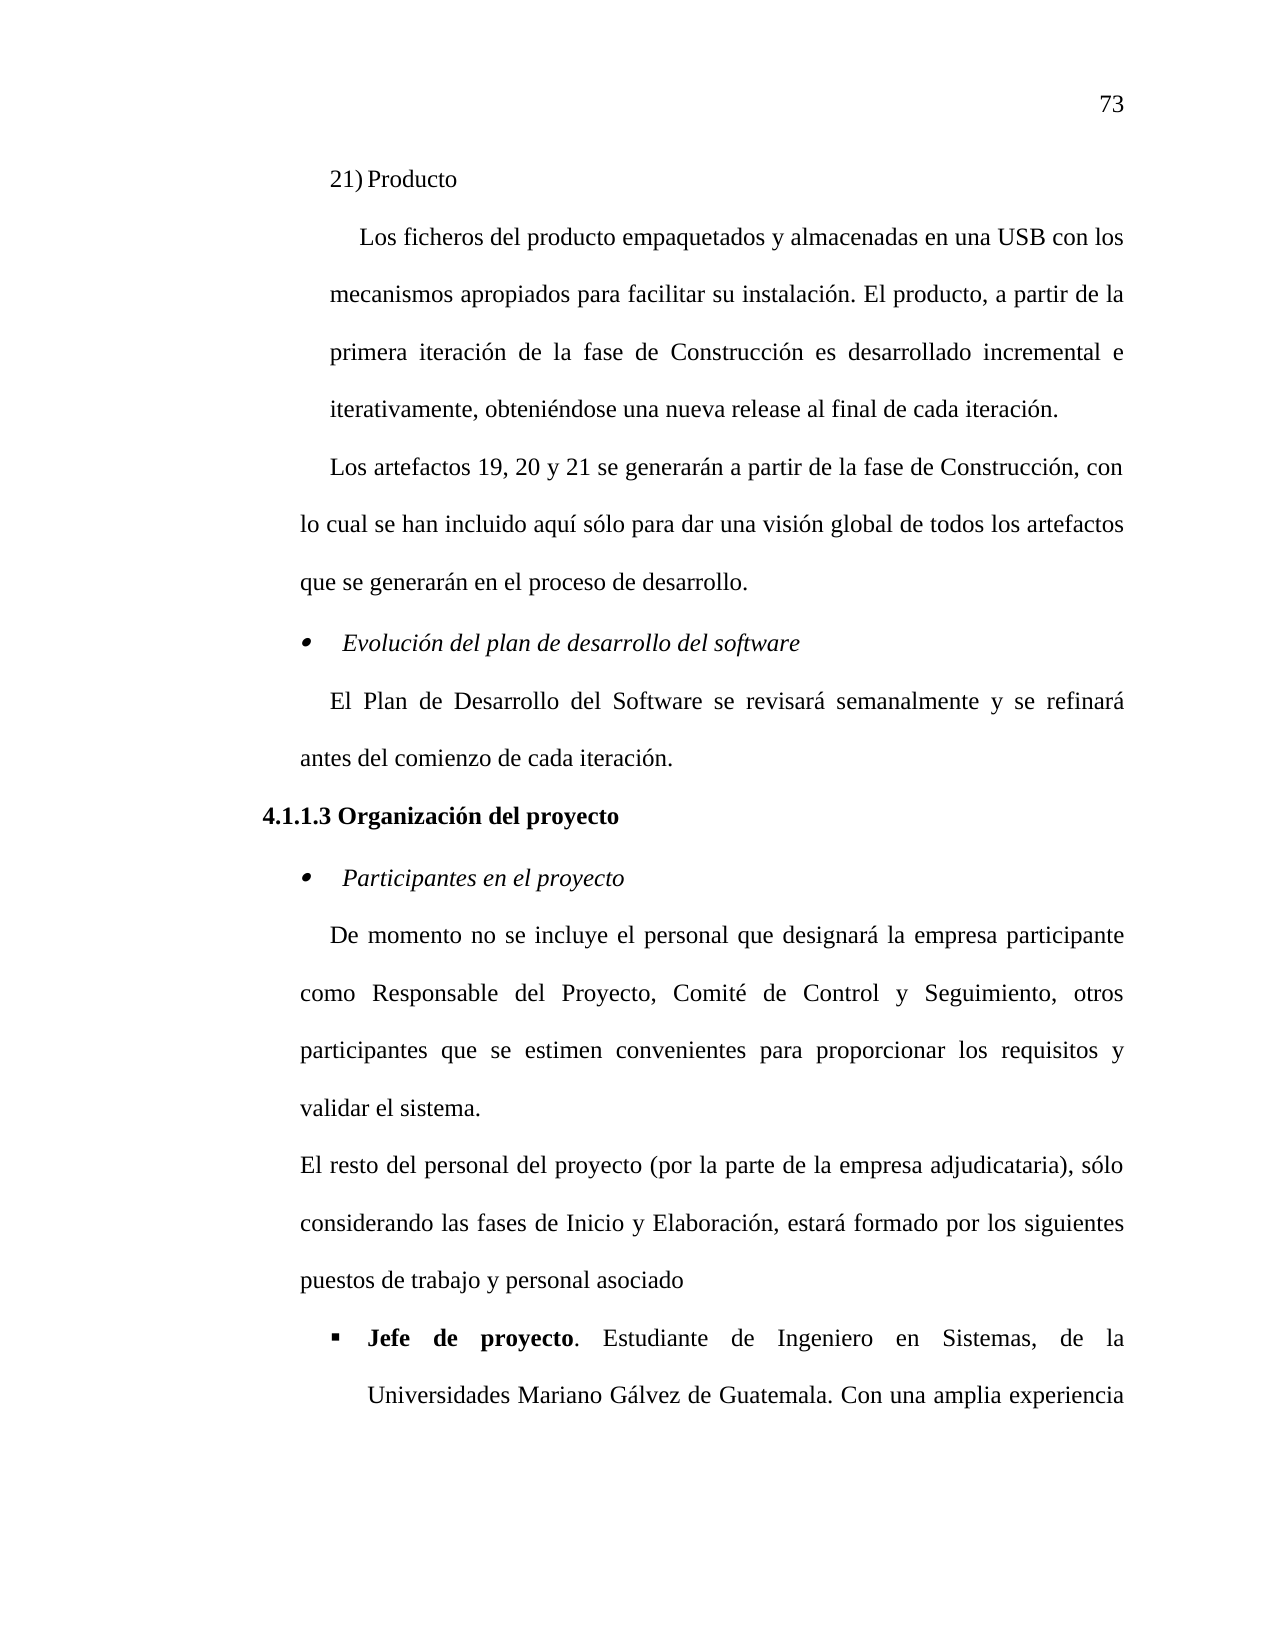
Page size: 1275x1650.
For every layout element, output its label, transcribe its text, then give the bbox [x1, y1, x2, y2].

text El Plan de Desarrollo del Software se revisará semanalmente y se refinará antes del comienzo de cada iteración. [300, 686, 1125, 772]
text Participantes en el proyecto [300, 863, 1125, 891]
text El resto del personal del proyecto (por la parte de la empresa adjudicataria), sólo considerando las fases de Inicio y Elaboración, estará formado por los siguientes puestos de trabajo y personal asociado [300, 1150, 1125, 1294]
subtitle Organización del proyecto [262, 801, 1125, 830]
text Los ficheros del producto empaquetados y almacenadas en una USB con los mecanismos apropiados para facilitar su instalación. El producto, a partir de la primera iteración de la fase de Construcción es desarrollado incremental e iterativamente, obteniéndose una nueva release al final de cada iteración. [329, 222, 1125, 423]
list Producto [329, 164, 1125, 193]
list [329, 1323, 1125, 1409]
text De momento no se incluye el personal que designará la empresa participante como Responsable del Proyecto, Comité de Control y Seguimiento, otros participantes que se estimen convenientes para proporcionar los requisitos y validar el sistema. [300, 920, 1125, 1121]
text Evolución del plan de desarrollo del software [300, 628, 1125, 657]
text Los artefactos 19, 20 y 21 se generarán a partir de la fase de Construcción, con lo cual se han incluido aquí sólo para dar una visión global de todos los artefactos que se generarán en el proceso de desarrollo. [300, 452, 1125, 596]
